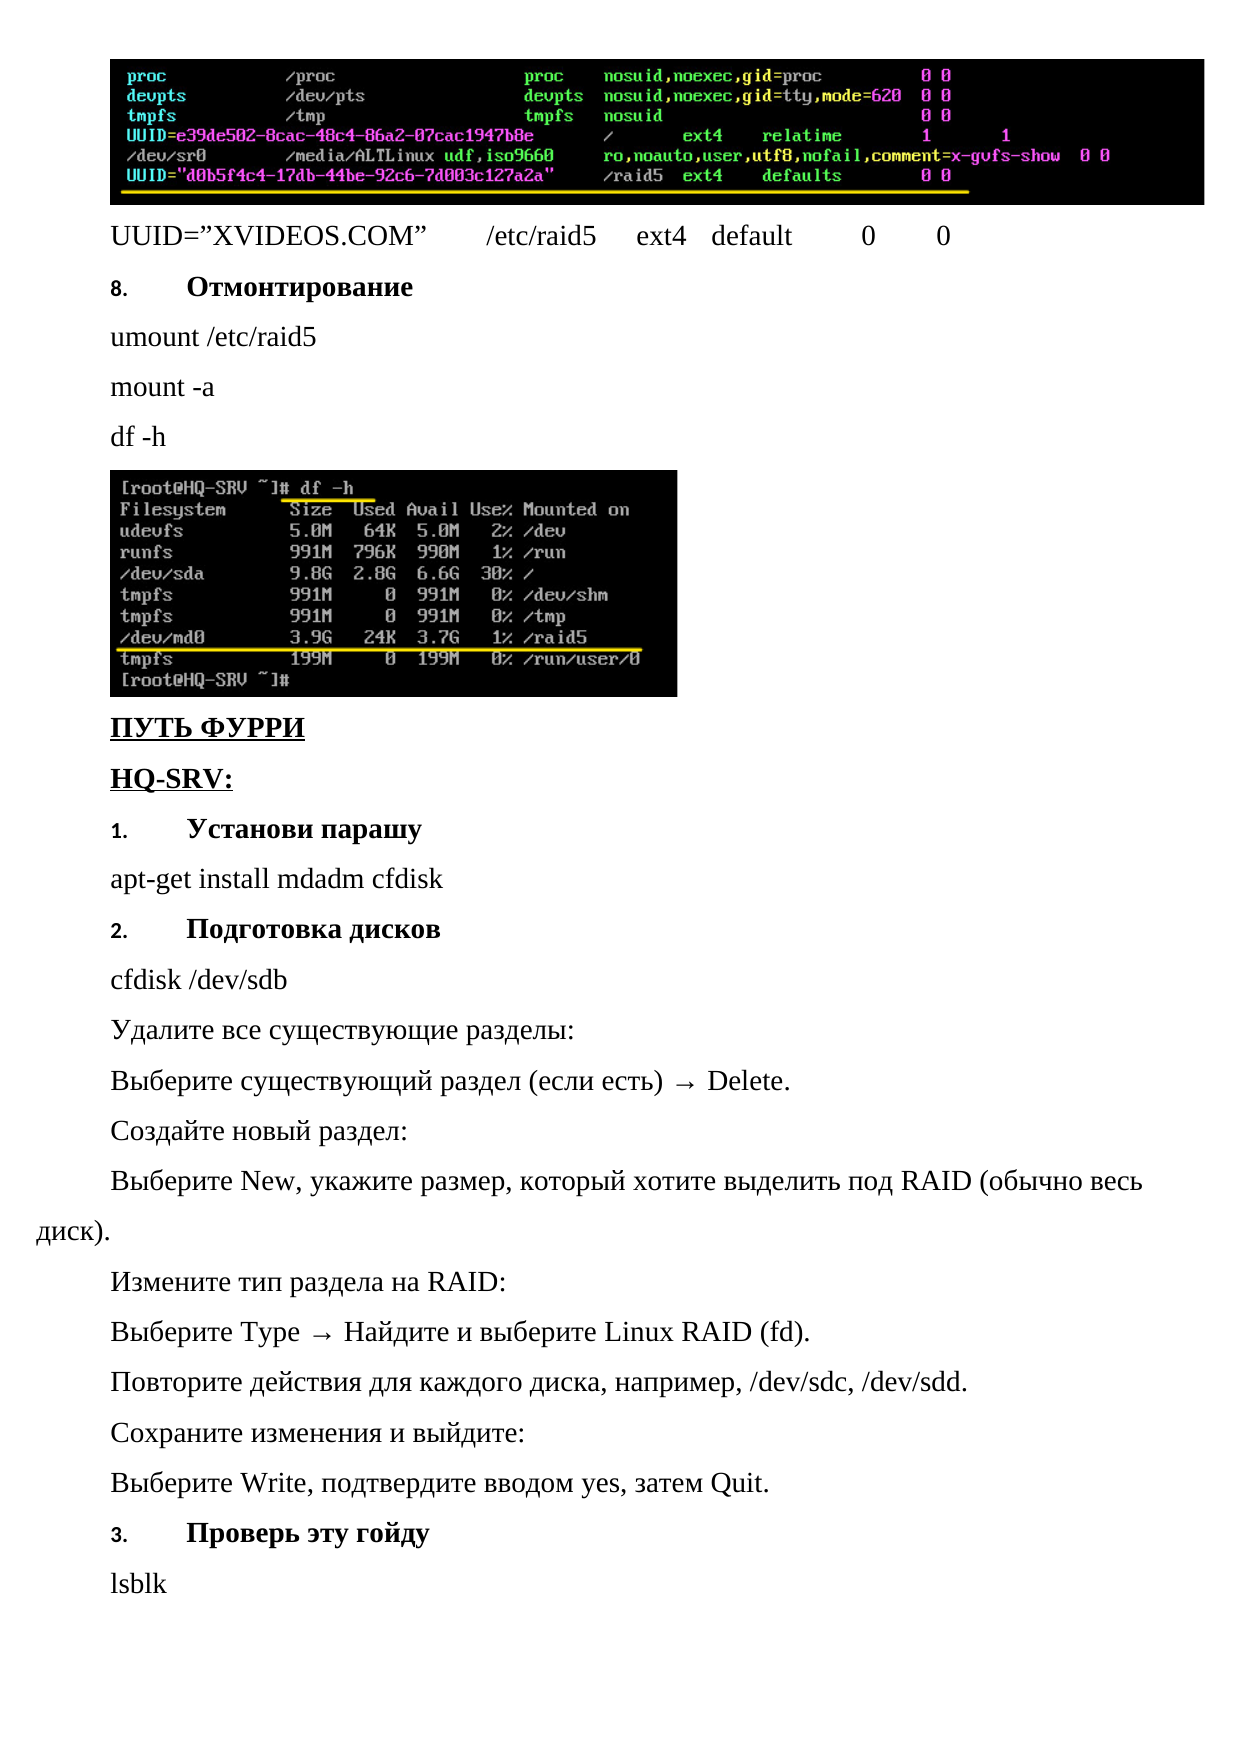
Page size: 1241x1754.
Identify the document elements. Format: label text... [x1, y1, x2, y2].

text Измените тип раздела на RAID: [36, 1264, 1202, 1297]
text cfdisk /dev/sdb [36, 962, 1202, 996]
text Удалите все существующие разделы: [36, 1012, 1202, 1046]
list Проверь эту гойду [36, 1515, 1202, 1549]
text UUID=”XVIDEOS.COM” /etc/raid5 ext4 default 0 0 [36, 218, 1202, 252]
text umount /etc/raid5 [36, 319, 1202, 352]
text apt-get install mdadm cfdisk [36, 861, 1202, 895]
text Сохраните изменения и выйдите: [36, 1415, 1202, 1448]
text Выберите New, укажите размер, который хотите выделить под RAID (обычно весь диск). [36, 1163, 1202, 1247]
picture [110, 470, 678, 697]
picture [110, 59, 1205, 205]
text Создайте новый раздел: [36, 1113, 1202, 1146]
text ПУТЬ ФУРРИ [36, 710, 1202, 744]
list Установи парашу [36, 811, 1202, 844]
text lsblk [36, 1566, 1202, 1599]
text Выберите существующий раздел (если есть) → Delete. [36, 1063, 1202, 1096]
text df -h [36, 419, 1202, 453]
text Выберите Type → Найдите и выберите Linux RAID (fd). [36, 1314, 1202, 1348]
list Подготовка дисков [36, 912, 1202, 945]
list Отмонтирование [36, 269, 1202, 302]
text Выберите Write, подтвердите вводом yes, затем Quit. [36, 1465, 1202, 1499]
text Повторите действия для каждого диска, например, /dev/sdc, /dev/sdd. [36, 1364, 1202, 1398]
text mount -a [36, 369, 1202, 403]
text HQ-SRV: [36, 761, 1202, 794]
